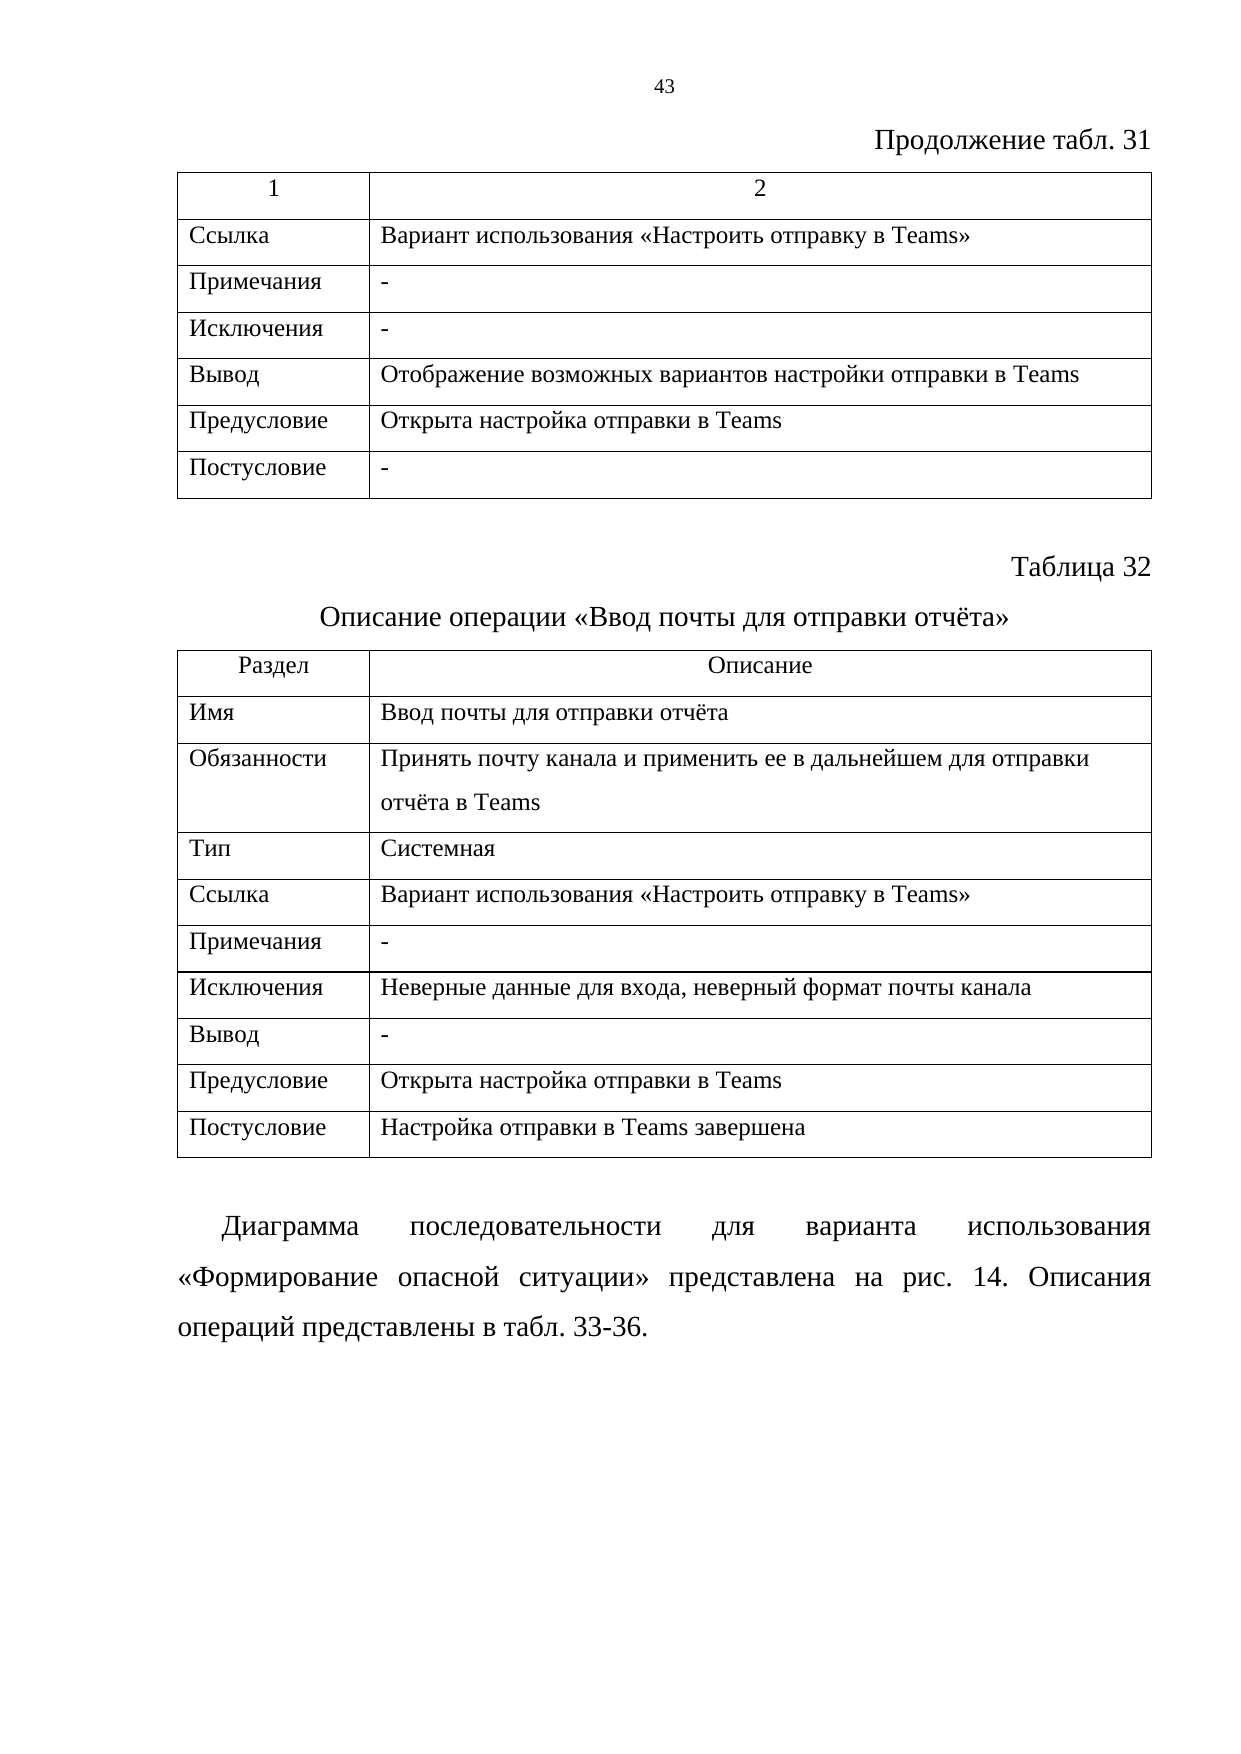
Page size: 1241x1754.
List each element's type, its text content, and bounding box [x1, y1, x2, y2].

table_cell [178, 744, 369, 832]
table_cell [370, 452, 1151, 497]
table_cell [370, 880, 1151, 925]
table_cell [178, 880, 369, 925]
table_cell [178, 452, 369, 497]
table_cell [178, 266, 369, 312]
text Описание операции «Ввод почты для отправки отчёта» [177, 599, 1152, 633]
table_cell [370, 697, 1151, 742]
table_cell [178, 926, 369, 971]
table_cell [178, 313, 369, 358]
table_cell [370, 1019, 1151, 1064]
text Продолжение табл. 31 [177, 122, 1152, 156]
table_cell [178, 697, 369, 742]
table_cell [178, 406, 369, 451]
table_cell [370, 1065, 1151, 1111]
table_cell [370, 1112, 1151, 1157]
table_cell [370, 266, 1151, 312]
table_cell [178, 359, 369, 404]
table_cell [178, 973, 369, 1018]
text Таблица 32 [177, 549, 1152, 582]
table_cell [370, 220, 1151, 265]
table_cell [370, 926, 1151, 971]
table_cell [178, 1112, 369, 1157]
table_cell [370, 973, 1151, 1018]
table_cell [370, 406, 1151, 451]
text Диаграмма последовательности для варианта использования «Формирование опасной ситуации» представлена на рис. 14. Описания операций представлены в табл. 33-36. [177, 1208, 1152, 1343]
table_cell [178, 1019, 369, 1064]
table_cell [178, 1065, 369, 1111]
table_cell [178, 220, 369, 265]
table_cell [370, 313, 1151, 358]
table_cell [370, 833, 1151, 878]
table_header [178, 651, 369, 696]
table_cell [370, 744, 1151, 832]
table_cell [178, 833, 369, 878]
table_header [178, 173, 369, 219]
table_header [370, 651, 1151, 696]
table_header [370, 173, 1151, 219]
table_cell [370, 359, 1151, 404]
